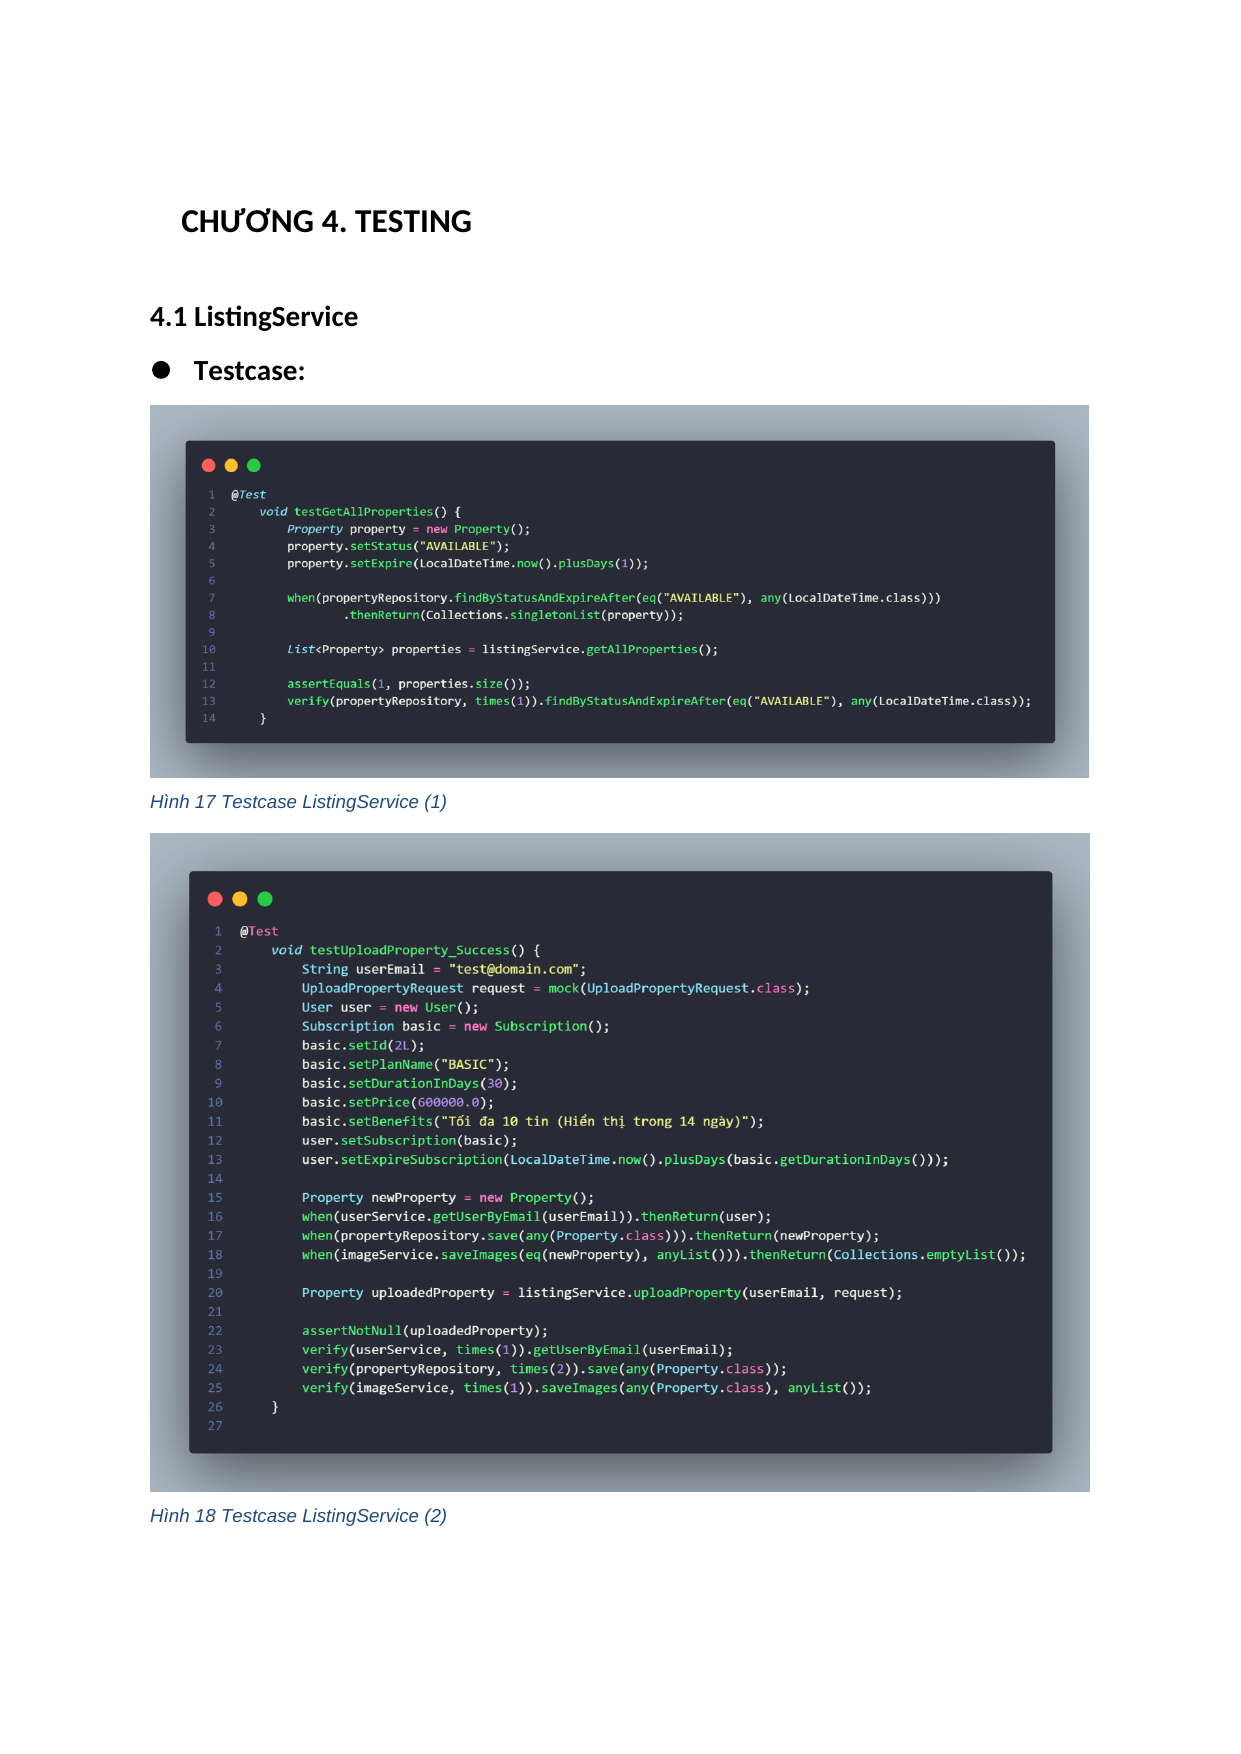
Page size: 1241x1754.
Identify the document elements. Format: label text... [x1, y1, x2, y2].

subtitle CHƯƠNG 4. TESTING [181, 200, 1090, 241]
picture [150, 405, 1090, 778]
picture [150, 833, 1090, 1492]
subtitle 4.1 ListingService [150, 298, 1090, 334]
text Hình 17 Testcase ListingService (1) [150, 791, 1090, 812]
list Testcase: [150, 352, 1090, 388]
text Hình 18 Testcase ListingService (2) [150, 1505, 1090, 1527]
